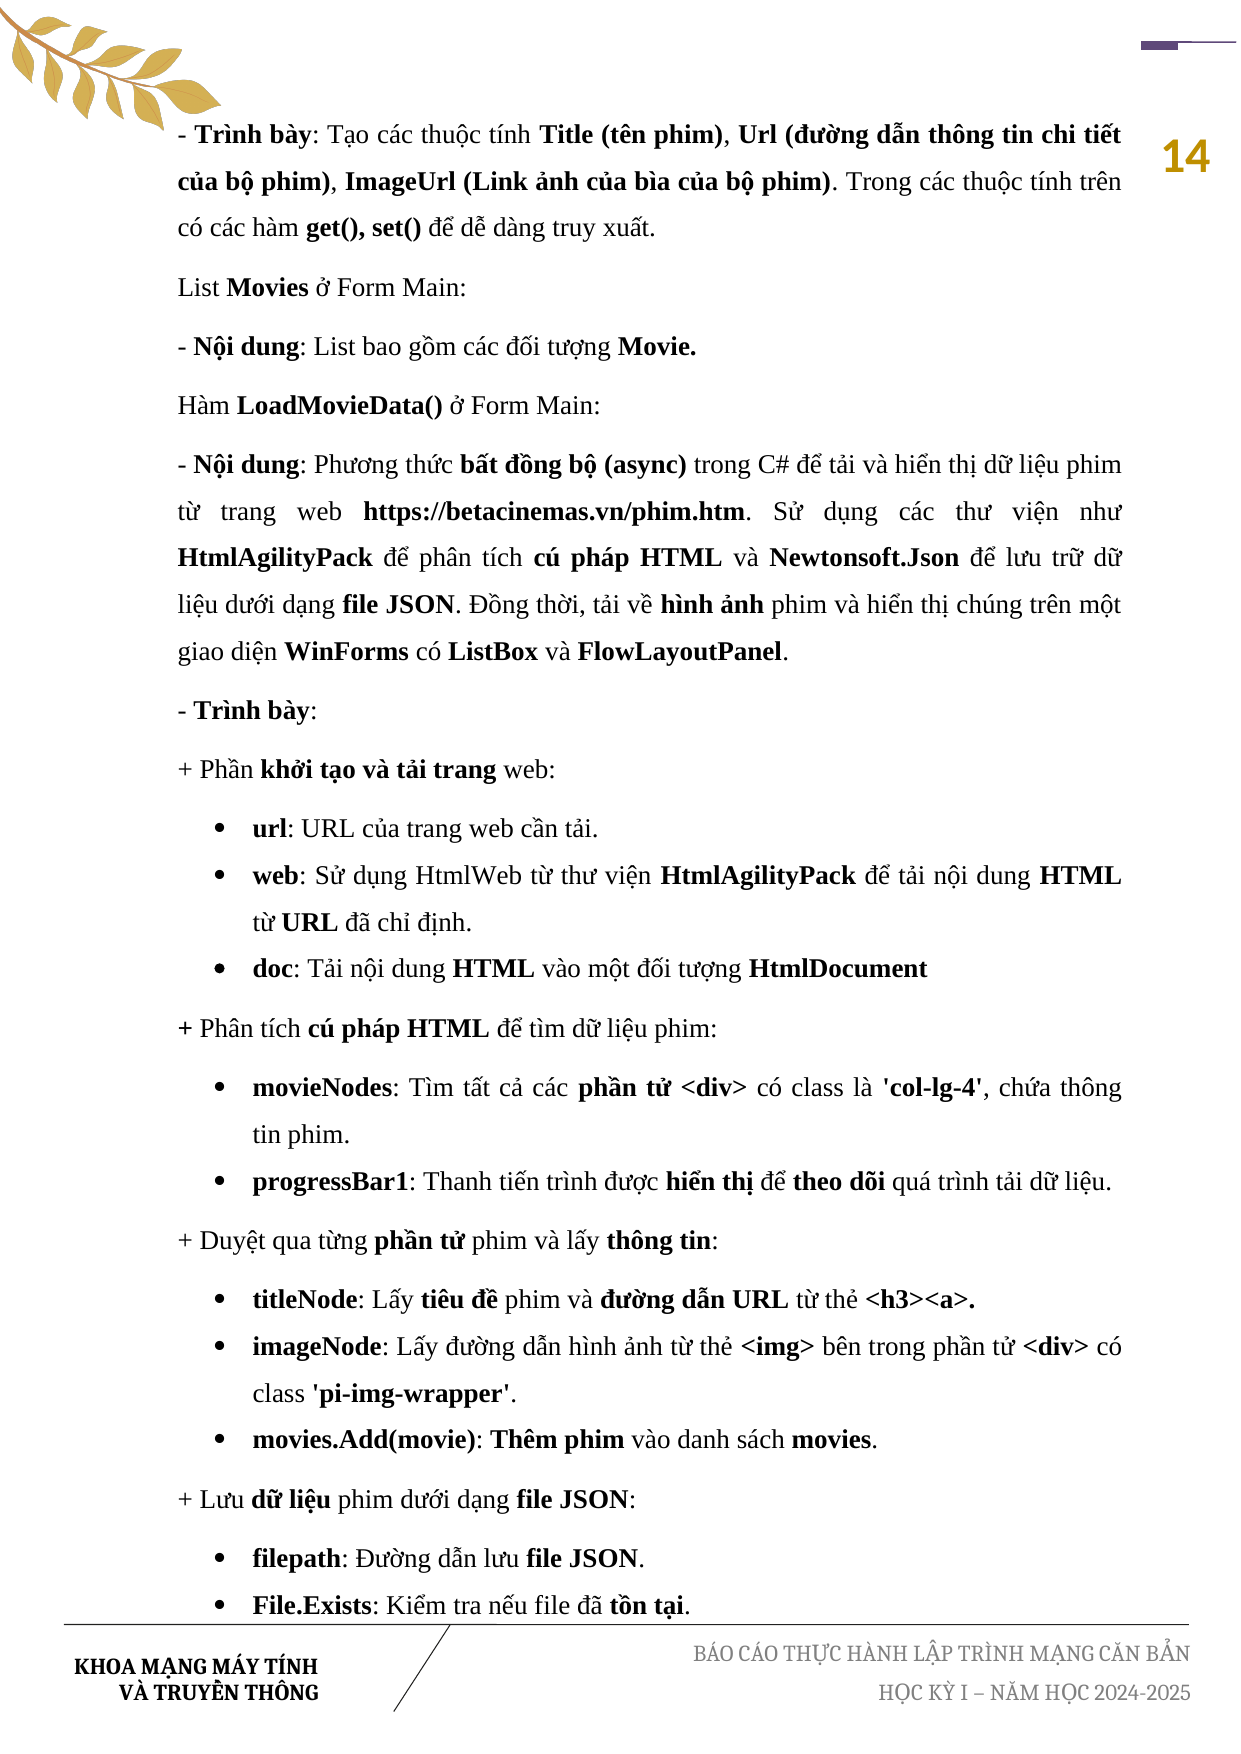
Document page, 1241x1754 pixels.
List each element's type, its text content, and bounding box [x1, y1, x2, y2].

picture [0, 0, 235, 197]
list doc: Tải nội dung HTML vào một đối tượng HtmlDocument [215, 953, 1122, 984]
text - Trình bày: [177, 694, 1122, 725]
list imageNode: Lấy đường dẫn hình ảnh từ thẻ <img> bên trong phần tử <div> có class 'pi-img-wrapper'. [215, 1330, 1122, 1408]
list progressBar1: Thanh tiến trình được hiển thị để theo dõi quá trình tải dữ liệu. [215, 1164, 1122, 1196]
text - Nội dung: List bao gồm các đối tượng Movie. [177, 330, 1122, 361]
list filepath: Đường dẫn lưu file JSON. [215, 1542, 1122, 1573]
text List Movies ở Form Main: [177, 271, 1122, 302]
text + Duyệt qua từng phần tử phim và lấy thông tin: [177, 1224, 1122, 1255]
text + Phần khởi tạo và tải trang web: [177, 753, 1122, 784]
list movies.Add(movie): Thêm phim vào danh sách movies. [215, 1423, 1122, 1455]
list File.Exists: Kiểm tra nếu file đã tồn tại. [215, 1589, 1122, 1620]
list url: URL của trang web cần tải. [215, 812, 1122, 843]
list titleNode: Lấy tiêu đề phim và đường dẫn URL từ thẻ <h3><a>. [215, 1283, 1122, 1314]
text - Trình bày: Tạo các thuộc tính Title (tên phim), Url (đường dẫn thông tin chi tiết của bộ phim), ImageUrl (Link ảnh của bìa của bộ phim). Trong các thuộc tính trên có các hàm get(), set() để dễ dàng truy xuất. [177, 118, 1122, 243]
text + Phân tích cú pháp HTML để tìm dữ liệu phim: [177, 1012, 1122, 1043]
text Hàm LoadMovieData() ở Form Main: [177, 389, 1122, 420]
text - Nội dung: Phương thức bất đồng bộ (async) trong C# để tải và hiển thị dữ liệu phim từ trang web https://betacinemas.vn/phim.htm. Sử dụng các thư viện như HtmlAgilityPack để phân tích cú pháp HTML và Newtonsoft.Json để lưu trữ dữ liệu dưới dạng file JSON. Đồng thời, tải về hình ảnh phim và hiển thị chúng trên một giao diện WinForms có ListBox và FlowLayoutPanel. [177, 448, 1122, 666]
list movieNodes: Tìm tất cả các phần tử <div> có class là 'col-lg-4', chứa thông tin phim. [215, 1071, 1122, 1149]
list web: Sử dụng HtmlWeb từ thư viện HtmlAgilityPack để tải nội dung HTML từ URL đã chỉ định. [215, 859, 1122, 937]
text + Lưu dữ liệu phim dưới dạng file JSON: [177, 1483, 1122, 1514]
